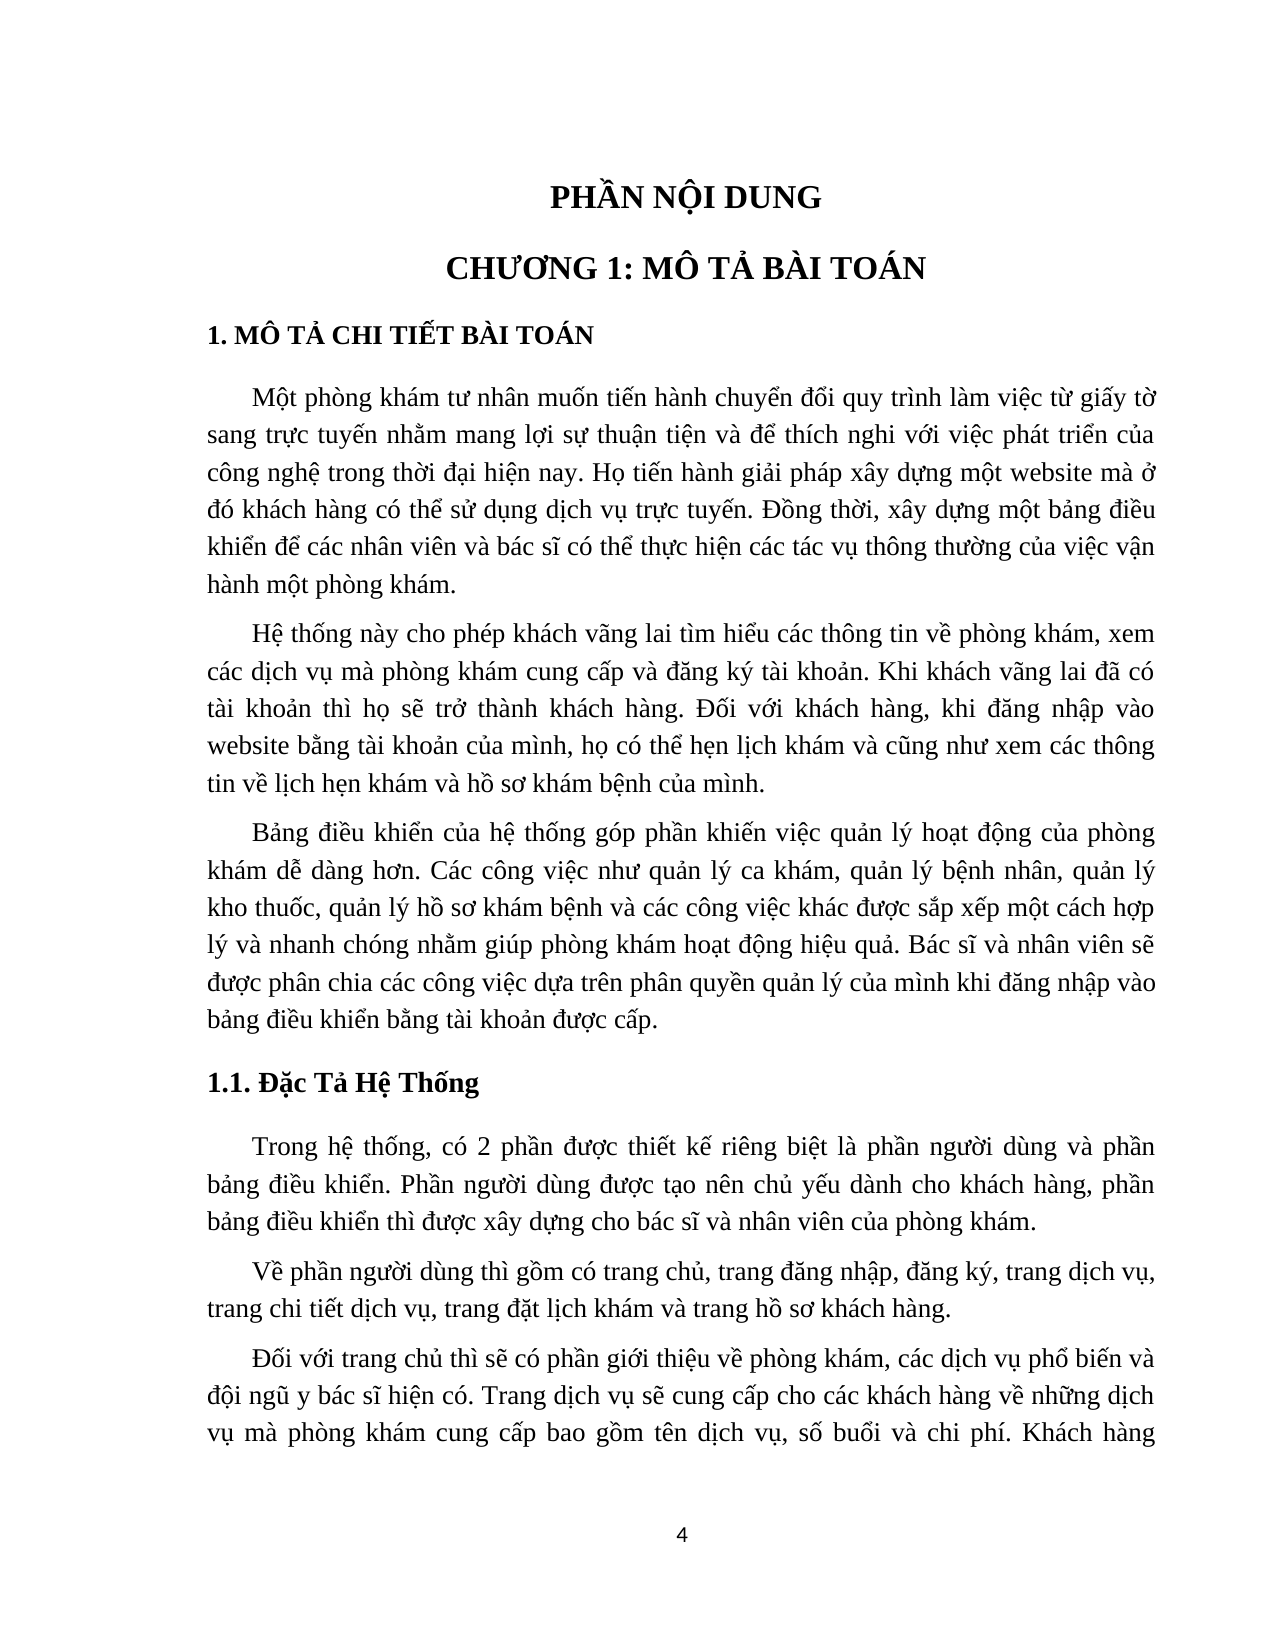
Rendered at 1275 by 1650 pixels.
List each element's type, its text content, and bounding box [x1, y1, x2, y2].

subtitle CHƯƠNG 1: MÔ TẢ BÀI TOÁN [207, 248, 1157, 286]
text Một phòng khám tư nhân muốn tiến hành chuyển đổi quy trình làm việc từ giấy tờ sang trực tuyến nhằm mang lợi sự thuận tiện và để thích nghi với việc phát triển của công nghệ trong thời đại hiện nay. Họ tiến hành giải pháp xây dựng một website mà ở đó khách hàng có thể sử dụng dịch vụ trực tuyến. Đồng thời, xây dựng một bảng điều khiển để các nhân viên và bác sĩ có thể thực hiện các tác vụ thông thường của việc vận hành một phòng khám. [207, 381, 1157, 599]
subtitle 1.1. Đặc Tả Hệ Thống [207, 1065, 1157, 1099]
text Về phần người dùng thì gồm có trang chủ, trang đăng nhập, đăng ký, trang dịch vụ, trang chi tiết dịch vụ, trang đặt lịch khám và trang hồ sơ khách hàng. [207, 1255, 1157, 1323]
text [207, 1342, 1157, 1448]
subtitle 1. MÔ TẢ CHI TIẾT BÀI TOÁN [207, 319, 1157, 350]
text Trong hệ thống, có 2 phần được thiết kế riêng biệt là phần người dùng và phần bảng điều khiển. Phần người dùng được tạo nên chủ yếu dành cho khách hàng, phần bảng điều khiển thì được xây dựng cho bác sĩ và nhân viên của phòng khám. [207, 1131, 1157, 1236]
text Hệ thống này cho phép khách vãng lai tìm hiểu các thông tin về phòng khám, xem các dịch vụ mà phòng khám cung cấp và đăng ký tài khoản. Khi khách vãng lai đã có tài khoản thì họ sẽ trở thành khách hàng. Đối với khách hàng, khi đăng nhập vào website bằng tài khoản của mình, họ có thể hẹn lịch khám và cũng như xem các thông tin về lịch hẹn khám và hồ sơ khám bệnh của mình. [207, 618, 1157, 798]
text Bảng điều khiển của hệ thống góp phần khiến việc quản lý hoạt động của phòng khám dễ dàng hơn. Các công việc như quản lý ca khám, quản lý bệnh nhân, quản lý kho thuốc, quản lý hồ sơ khám bệnh và các công việc khác được sắp xếp một cách hợp lý và nhanh chóng nhằm giúp phòng khám hoạt động hiệu quả. Bác sĩ và nhân viên sẽ được phân chia các công việc dựa trên phân quyền quản lý của mình khi đăng nhập vào bảng điều khiển bằng tài khoản được cấp. [207, 817, 1157, 1034]
subtitle PHẦN NỘI DUNG [207, 177, 1157, 216]
